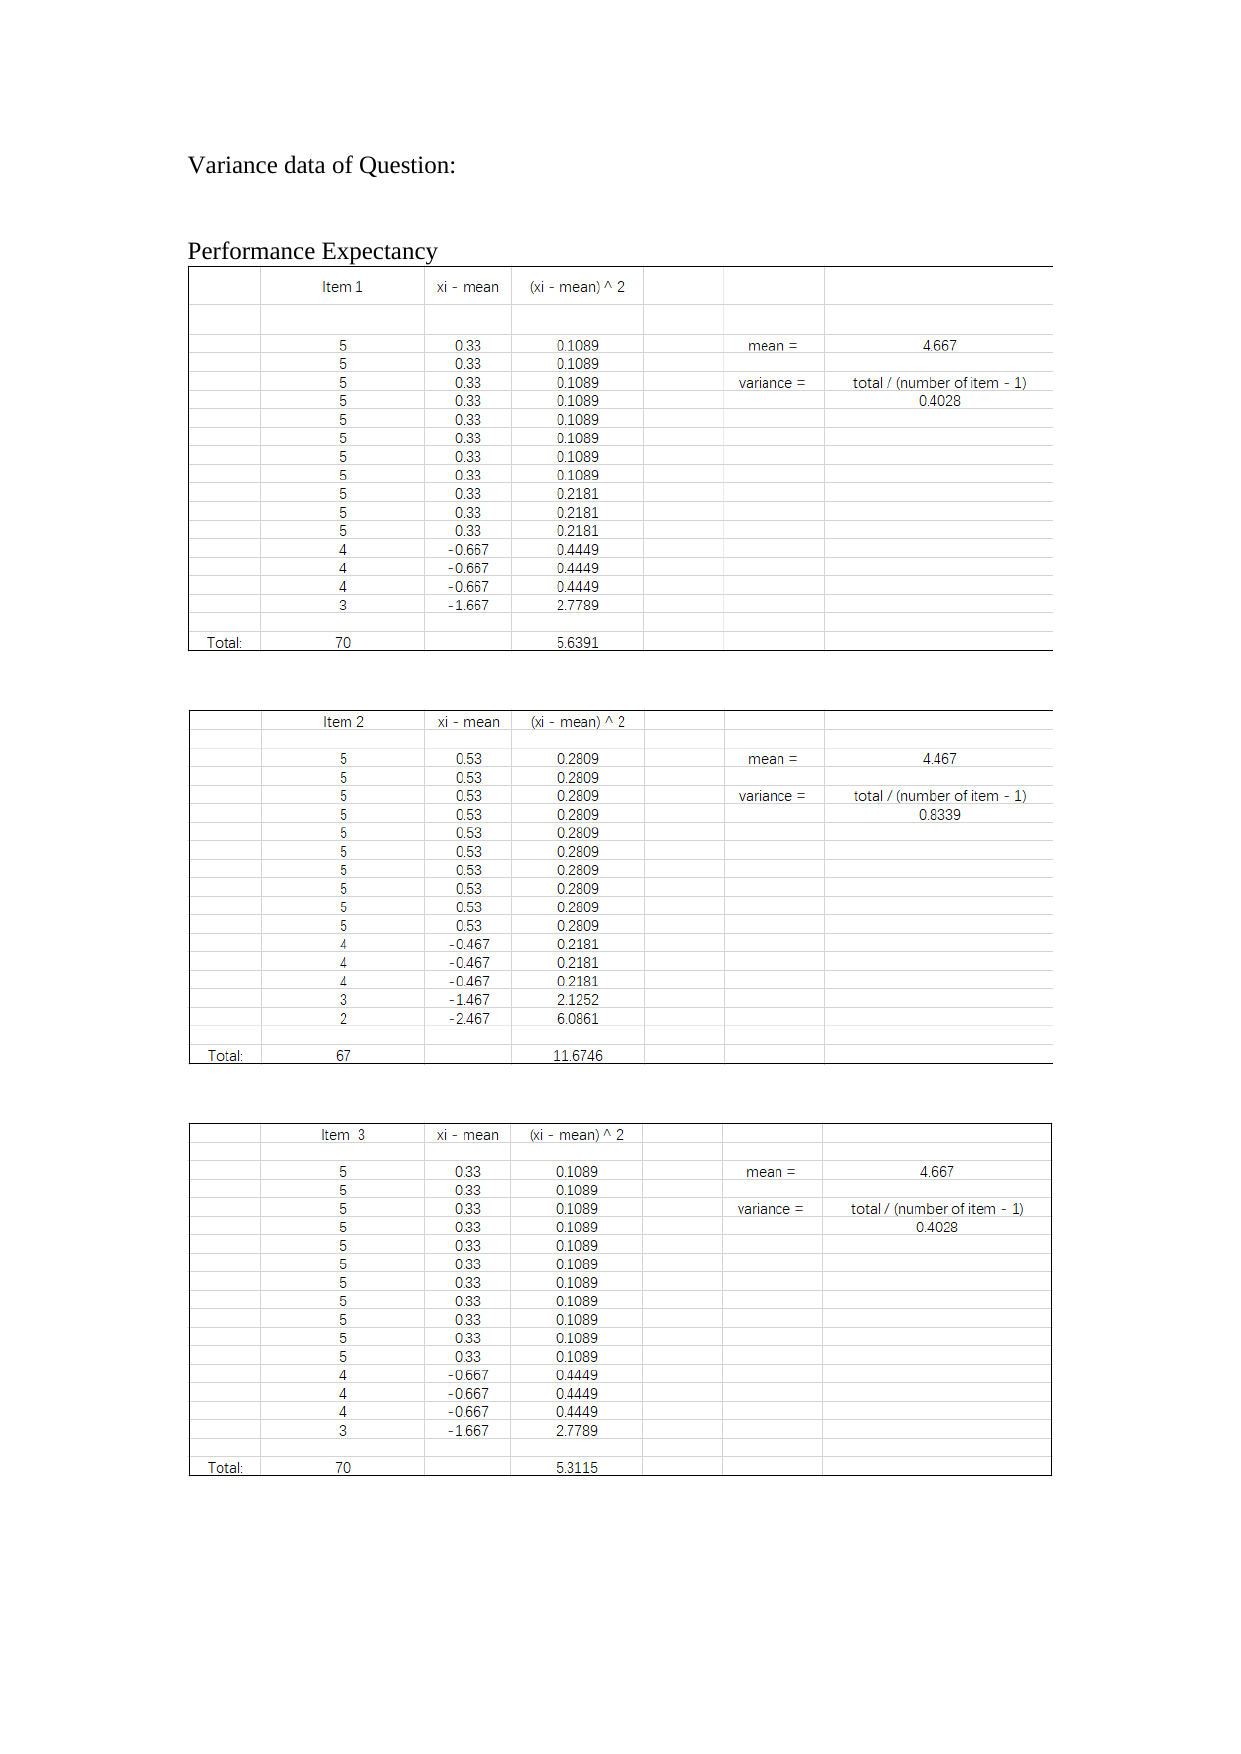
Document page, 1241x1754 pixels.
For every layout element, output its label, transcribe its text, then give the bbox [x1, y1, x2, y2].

picture [187, 709, 1053, 1065]
picture [187, 265, 1053, 652]
text Performance Expectancy [187, 236, 1053, 265]
picture [187, 1122, 1053, 1477]
text Variance data of Question: [187, 150, 1053, 179]
